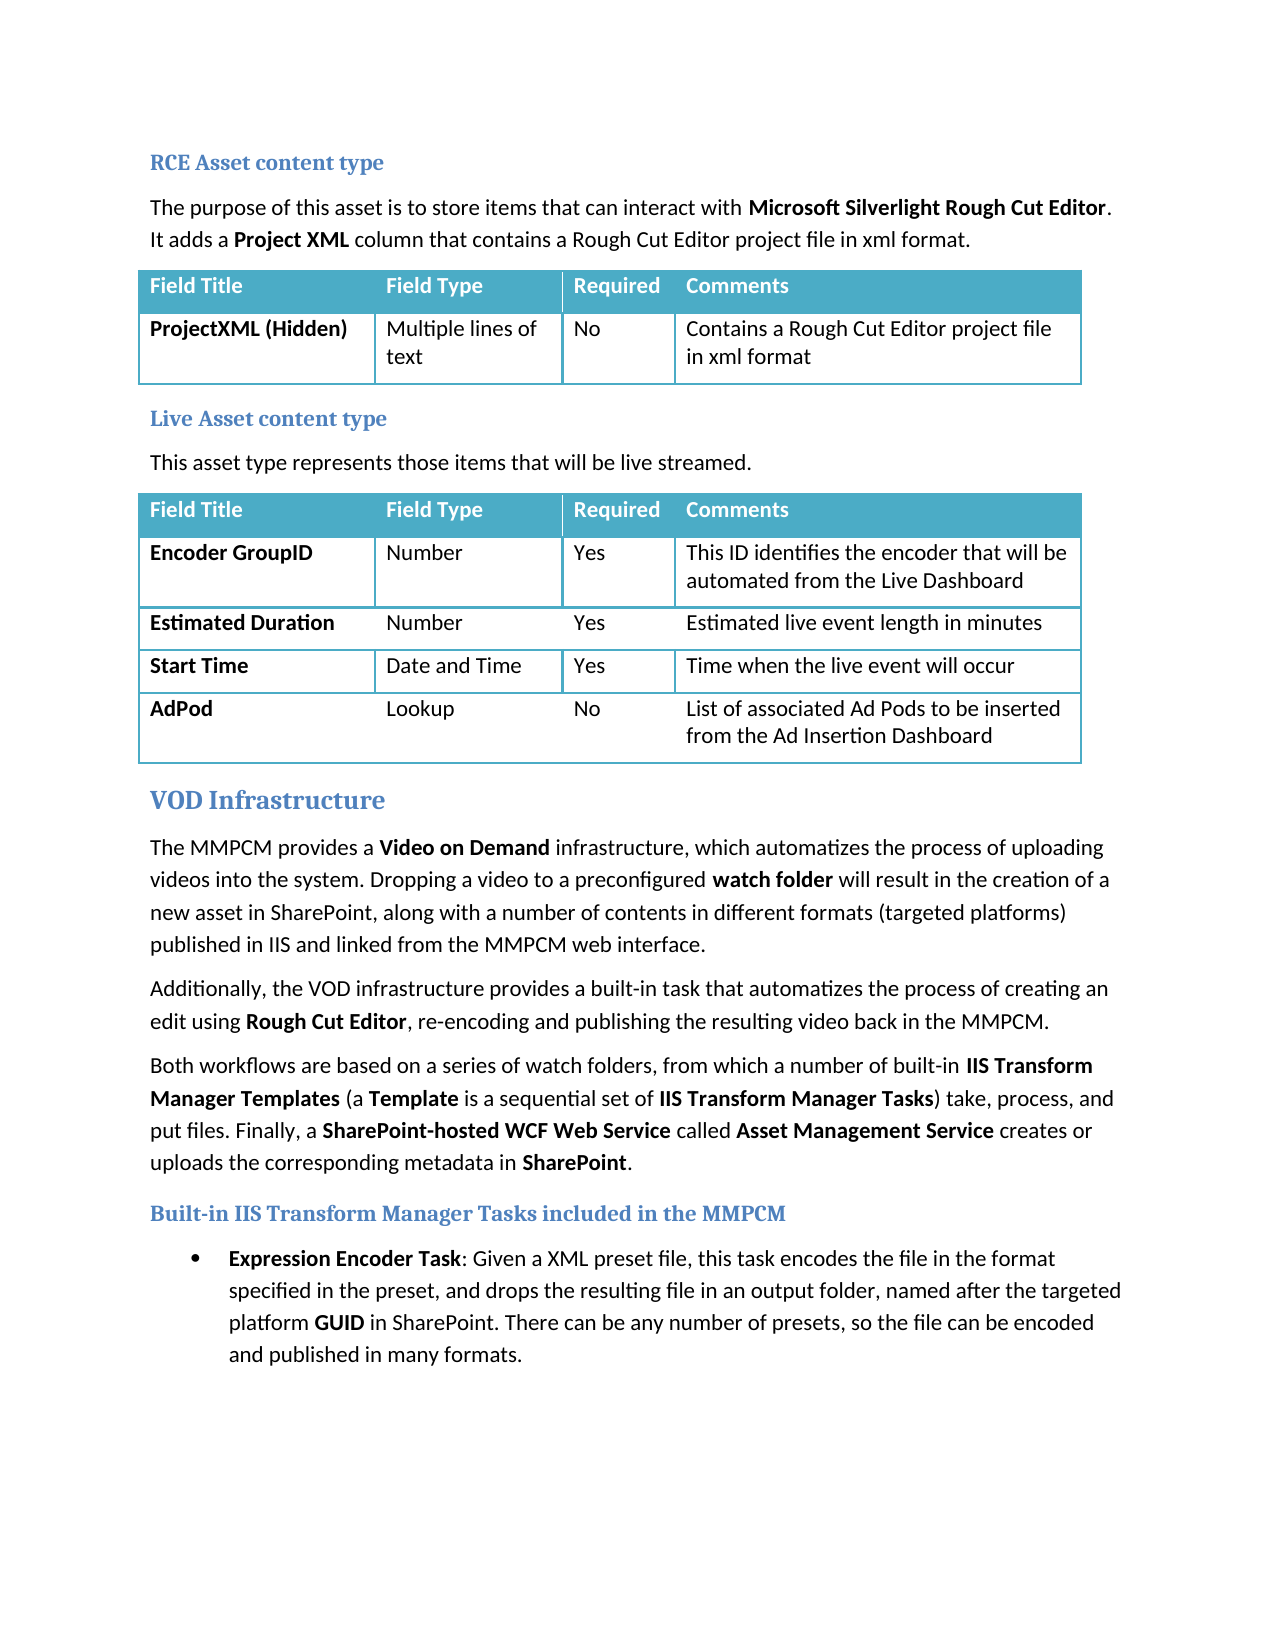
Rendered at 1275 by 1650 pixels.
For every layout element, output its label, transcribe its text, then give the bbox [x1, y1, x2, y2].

text Additionally, the VOD infrastructure provides a built-in task that automatizes the process of creating an edit using Rough Cut Editor, re-encoding and publishing the resulting video back in the MMPCM. [150, 974, 1125, 1035]
text Both workflows are based on a series of watch folders, from which a number of built-in IIS Transform Manager Templates (a Template is a sequential set of IIS Transform Manager Tasks) take, process, and put files. Finally, a SharePoint-hosted WCF Web Service called Asset Management Service creates or uploads the corresponding metadata in SharePoint. [150, 1051, 1125, 1176]
table_cell Multiple lines of text [376, 314, 561, 383]
table_cell Yes [564, 651, 674, 692]
table_cell Estimated live event length in minutes [675, 609, 1080, 649]
table_cell Number [376, 538, 561, 606]
table_cell Contains a Rough Cut Editor project file in xml format [676, 314, 1080, 383]
table_cell List of associated Ad Pods to be inserted from the Ad Insertion Dashboard [675, 694, 1080, 762]
table_cell Date and Time [376, 651, 561, 692]
table_cell Yes [564, 538, 674, 606]
text This asset type represents those items that will be live streamed. [150, 448, 1125, 476]
table_cell Estimated Duration [140, 609, 375, 649]
table_header Required [563, 495, 675, 536]
table_header Field Type [375, 495, 562, 536]
table_cell This ID identifies the encoder that will be automated from the Live Dashboard [676, 538, 1080, 606]
table_cell No [564, 314, 674, 383]
text The purpose of this asset is to store items that can interact with Microsoft Silverlight Rough Cut Editor. It adds a Project XML column that contains a Rough Cut Editor project file in xml format. [150, 193, 1125, 253]
table_header Comments [675, 495, 1080, 536]
table_header Field Type [375, 272, 562, 312]
table_header Field Title [140, 495, 375, 536]
subtitle Built-in IIS Transform Manager Tasks included in the MMPCM [150, 1201, 1125, 1227]
table_cell Start Time [140, 651, 374, 692]
text The MMPCM provides a Video on Demand infrastructure, which automatizes the process of uploading videos into the system. Dropping a video to a preconfigured watch folder will result in the creation of a new asset in SharePoint, along with a number of contents in different formats (targeted platforms) published in IIS and linked from the MMPCM web interface. [150, 833, 1125, 958]
table_cell Yes [563, 609, 675, 649]
table_cell ProjectXML (Hidden) [140, 314, 374, 383]
subtitle RCE Asset content type [150, 150, 1125, 176]
table_cell Time when the live event will occur [676, 651, 1080, 692]
subtitle Live Asset content type [150, 406, 1125, 432]
table_header Field Title [140, 272, 375, 312]
table_header Comments [675, 272, 1080, 312]
table_cell Number [375, 609, 562, 649]
table_cell Lookup [375, 694, 562, 762]
table_header Required [563, 272, 675, 312]
table_cell Encoder GroupID [140, 538, 374, 606]
subtitle VOD Infrastructure [150, 785, 1125, 816]
table_cell AdPod [140, 694, 375, 762]
table_cell No [563, 694, 675, 762]
list Expression Encoder Task: Given a XML preset file, this task encodes the file in the format specified in the preset, and drops the resulting file in an output folder, named after the targeted platform GUID in SharePoint. There can be any number of presets, so the file can be encoded and published in many formats. [191, 1244, 1125, 1368]
